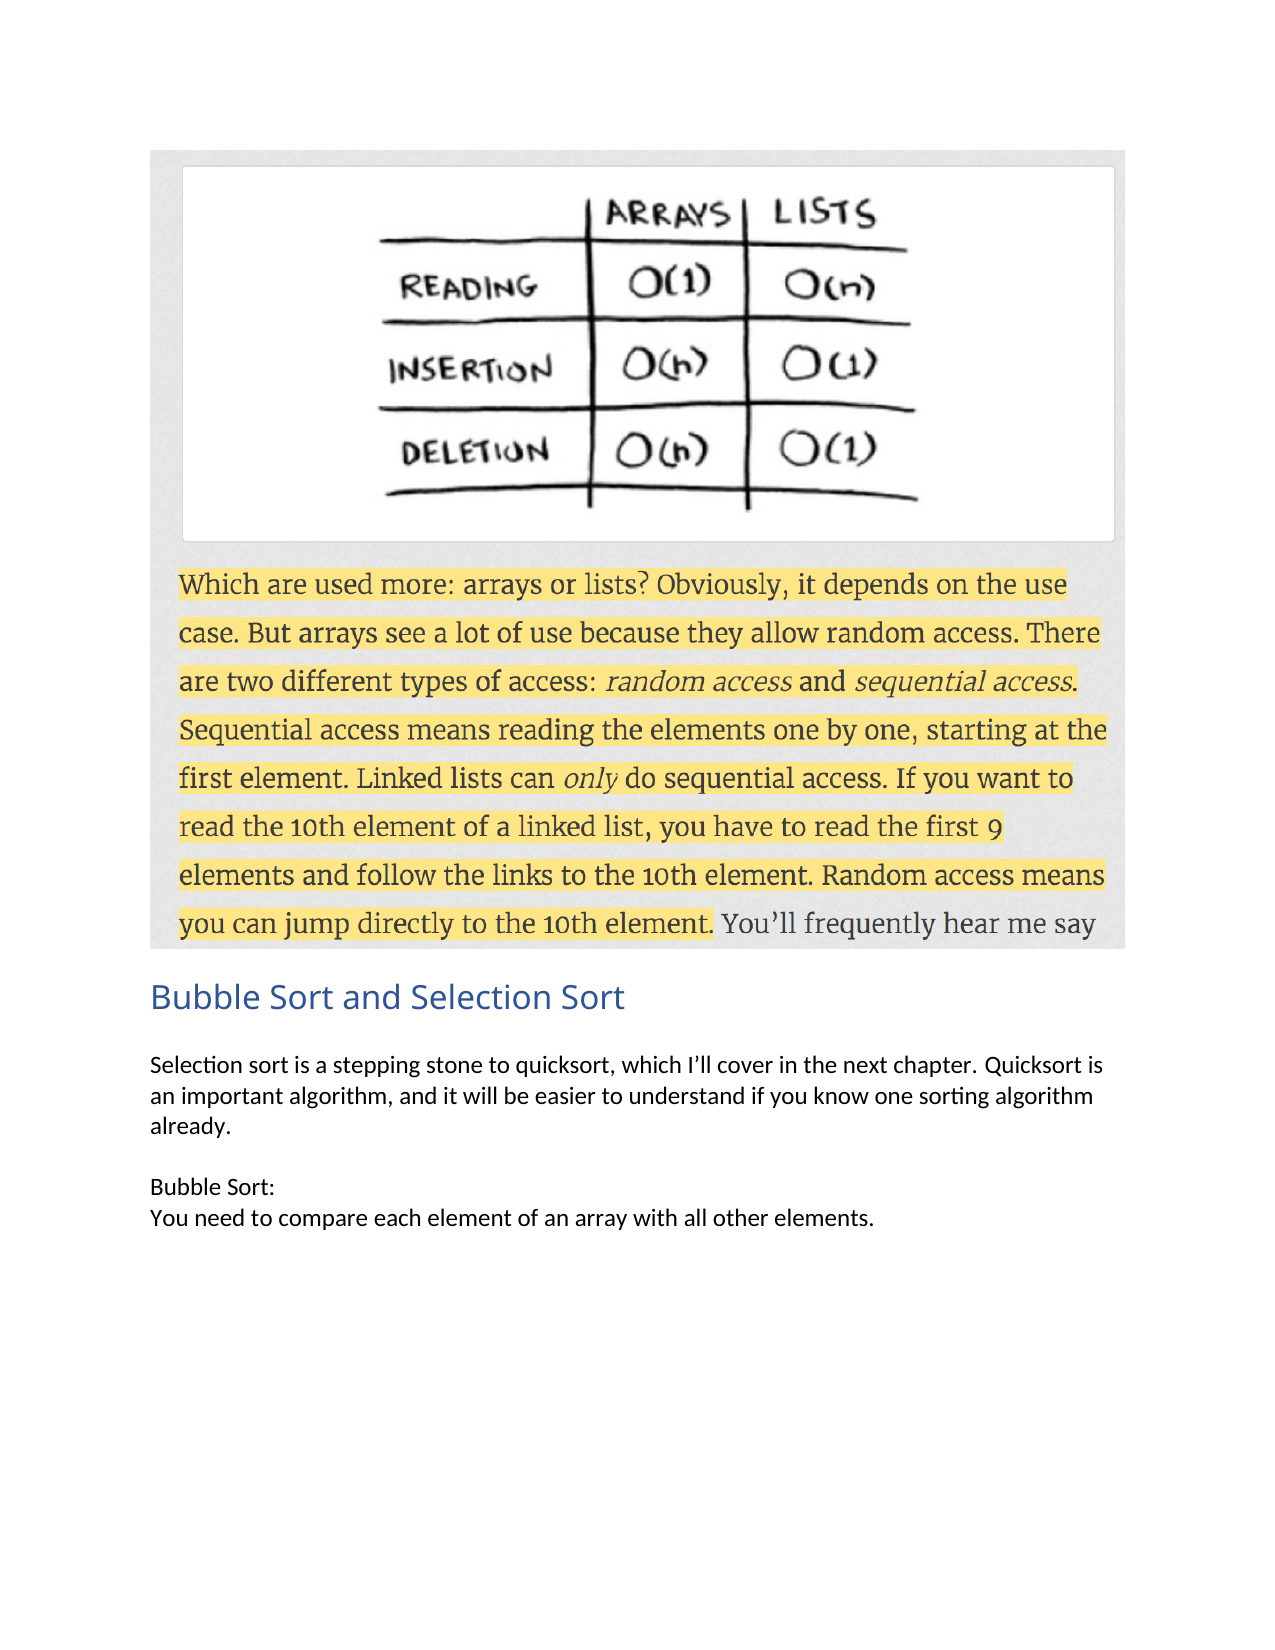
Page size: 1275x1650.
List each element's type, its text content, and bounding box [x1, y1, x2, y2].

text Bubble Sort: [150, 1172, 1125, 1202]
picture [150, 150, 1125, 949]
text Selection sort is a stepping stone to quicksort, which I’ll cover in the next chapter. Quicksort is an important algorithm, and it will be easier to understand if you know one sorting algorithm already. [150, 1049, 1125, 1141]
text You need to compare each element of an array with all other elements. [150, 1202, 1125, 1233]
subtitle Bubble Sort and Selection Sort [150, 973, 1125, 1019]
